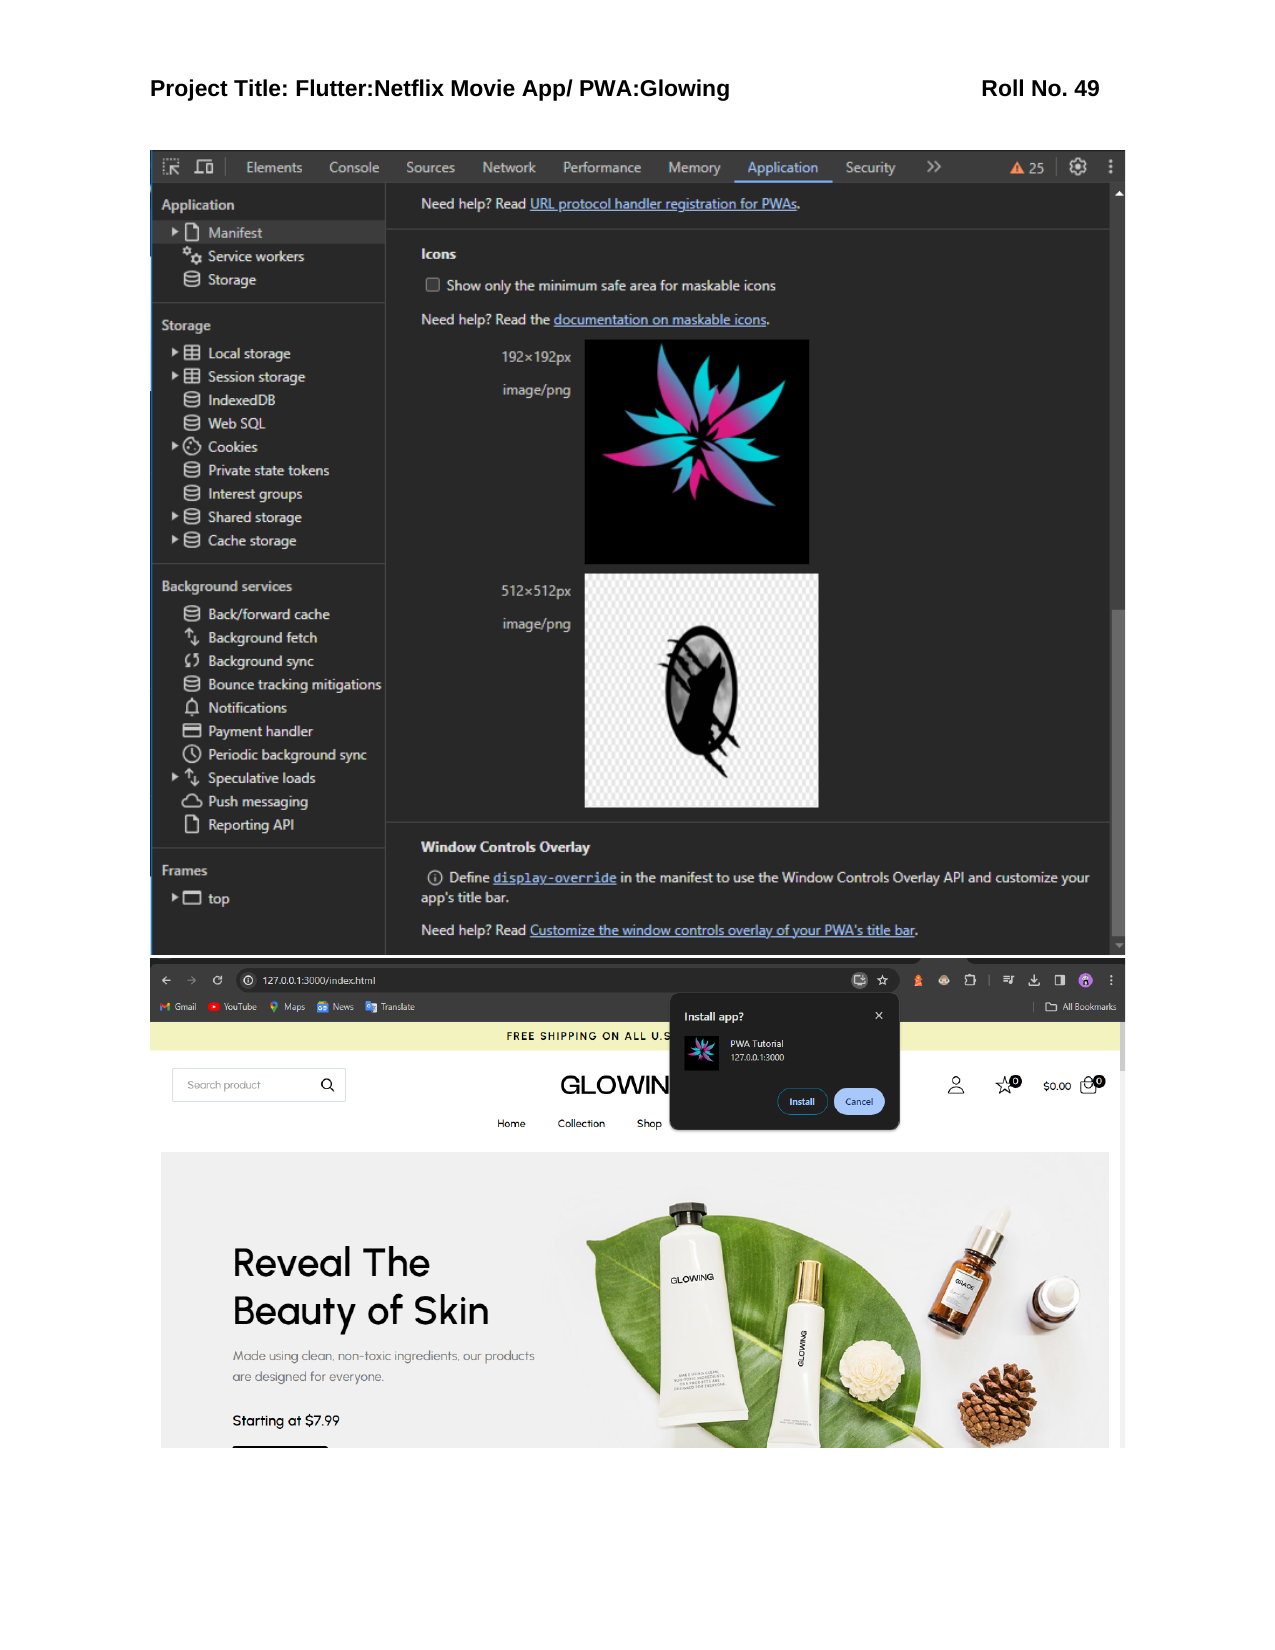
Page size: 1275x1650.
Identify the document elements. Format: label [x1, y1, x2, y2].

picture [150, 958, 1125, 1448]
picture [150, 150, 1125, 955]
